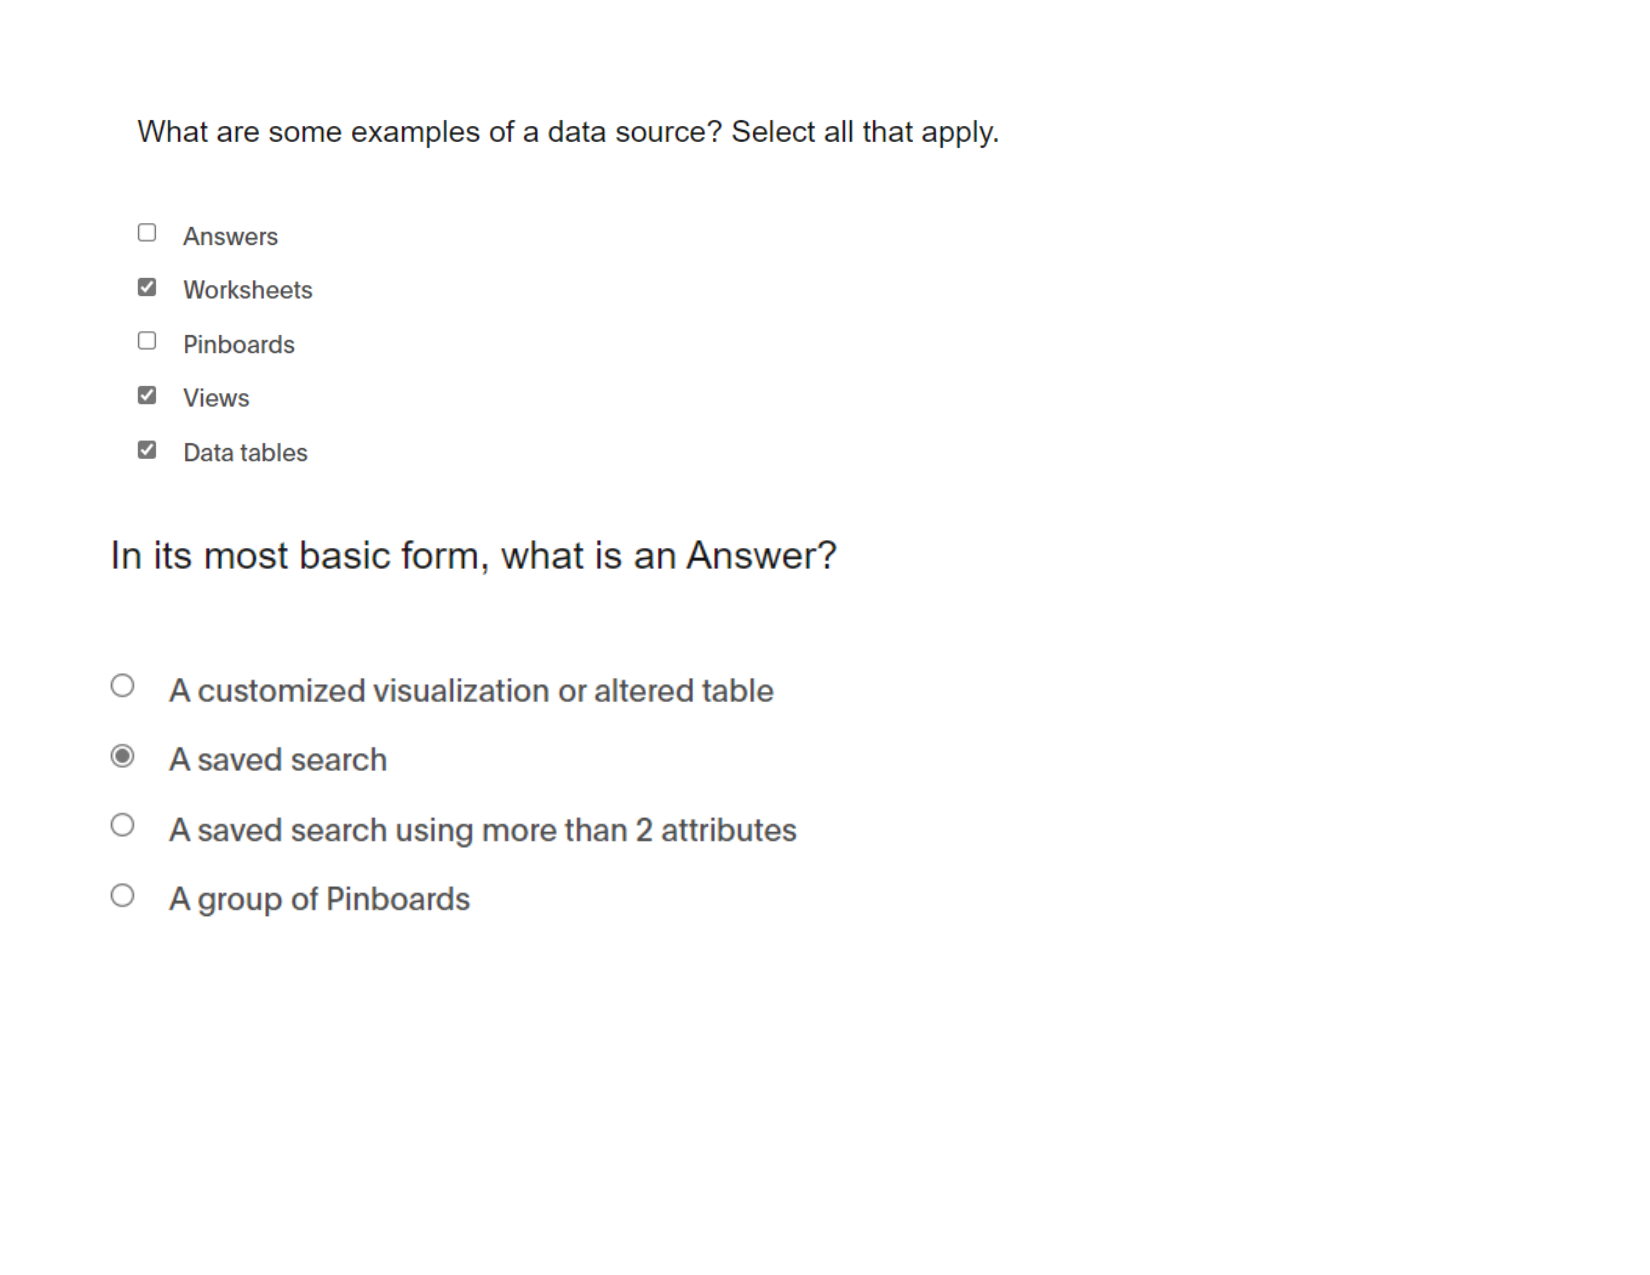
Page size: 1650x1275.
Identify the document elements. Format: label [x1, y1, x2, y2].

picture [75, 75, 1050, 482]
picture [75, 500, 926, 926]
